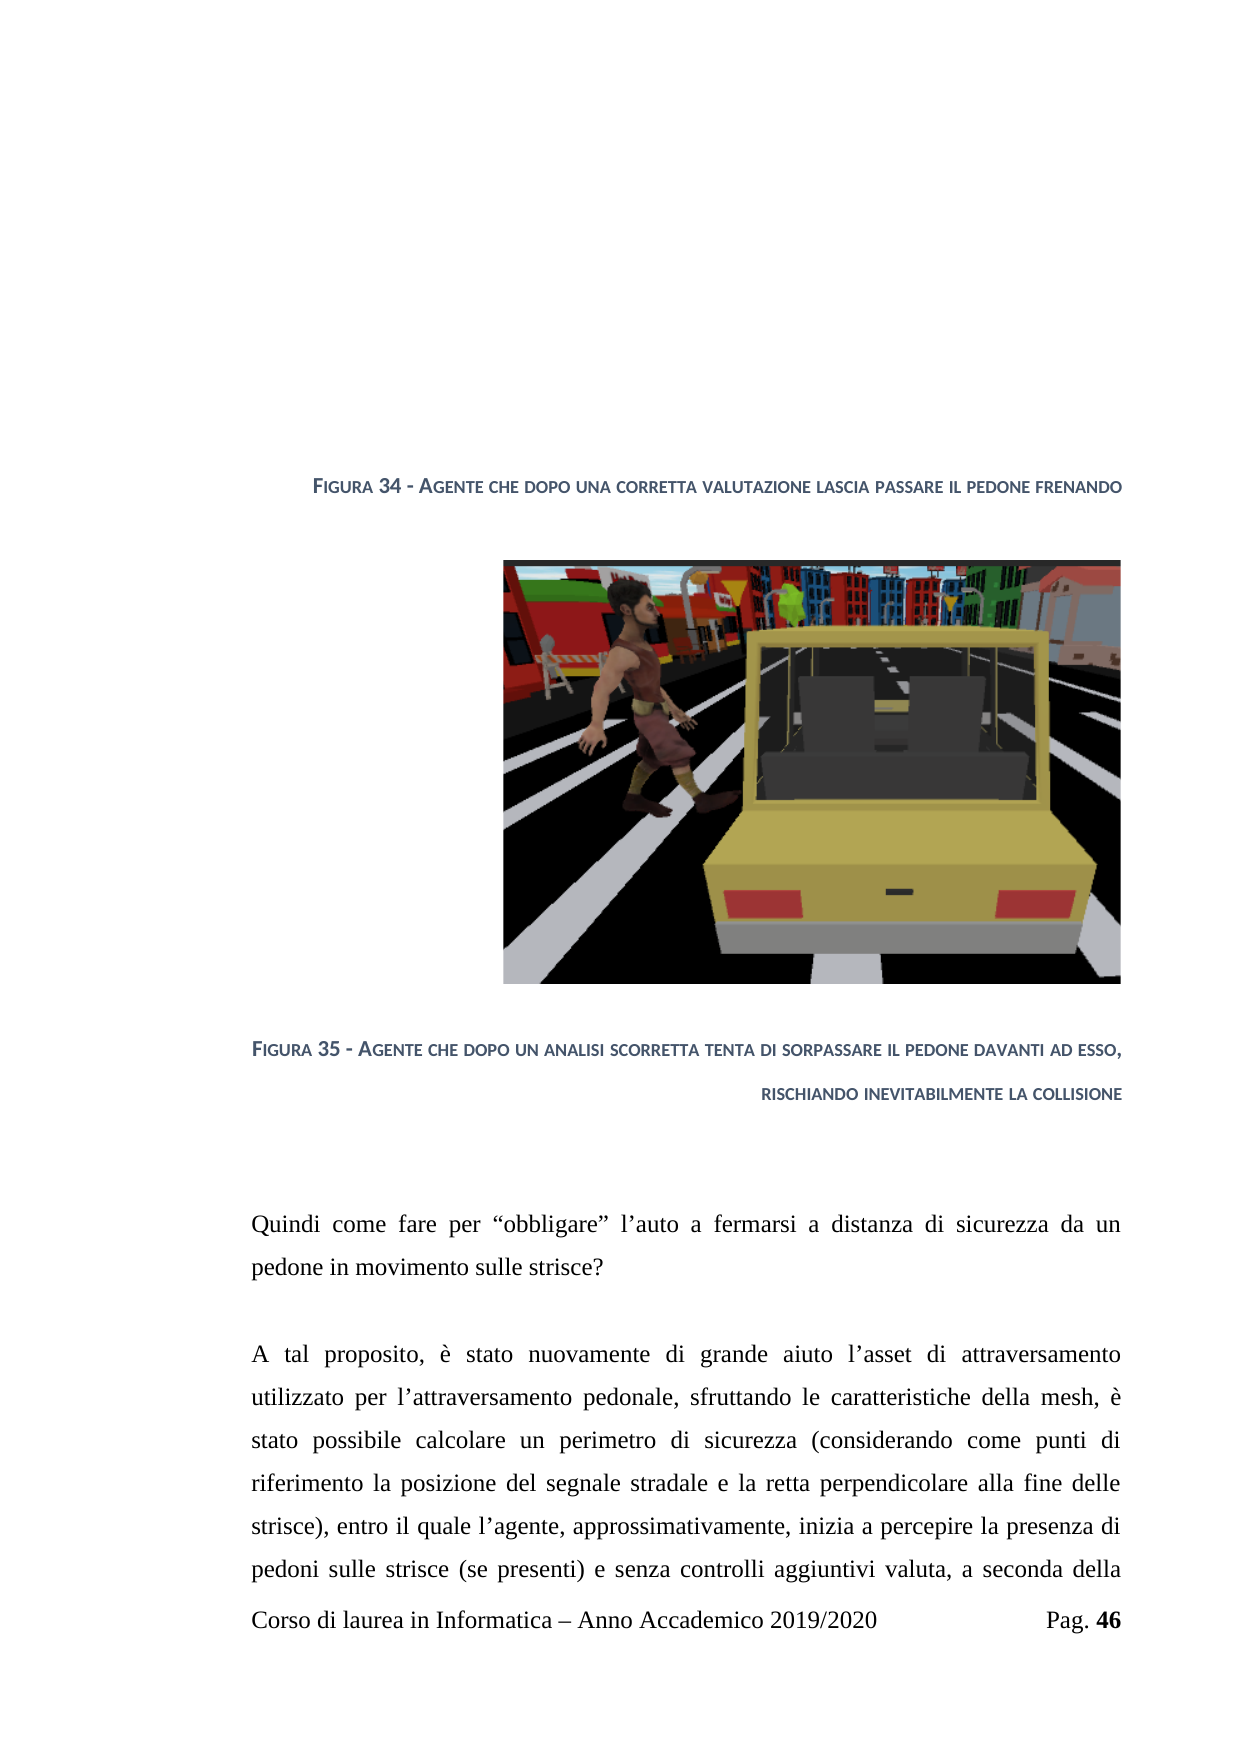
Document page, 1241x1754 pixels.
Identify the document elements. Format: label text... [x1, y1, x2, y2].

text Figura 35 - Agente che dopo un analisi scorretta tenta di sorpassare il pedone davanti ad esso, [118, 1034, 1122, 1062]
picture [501, 560, 1120, 982]
text Quindi come fare per “obbligare” l’auto a fermarsi a distanza di sicurezza da un pedone in movimento sulle strisce? [251, 1209, 1122, 1281]
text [251, 1339, 1122, 1583]
text rischiando inevitabilmente la collisione [118, 1078, 1122, 1106]
text Figura 34 - Agente che dopo una corretta valutazione lascia passare il pedone frenando [266, 472, 1122, 499]
